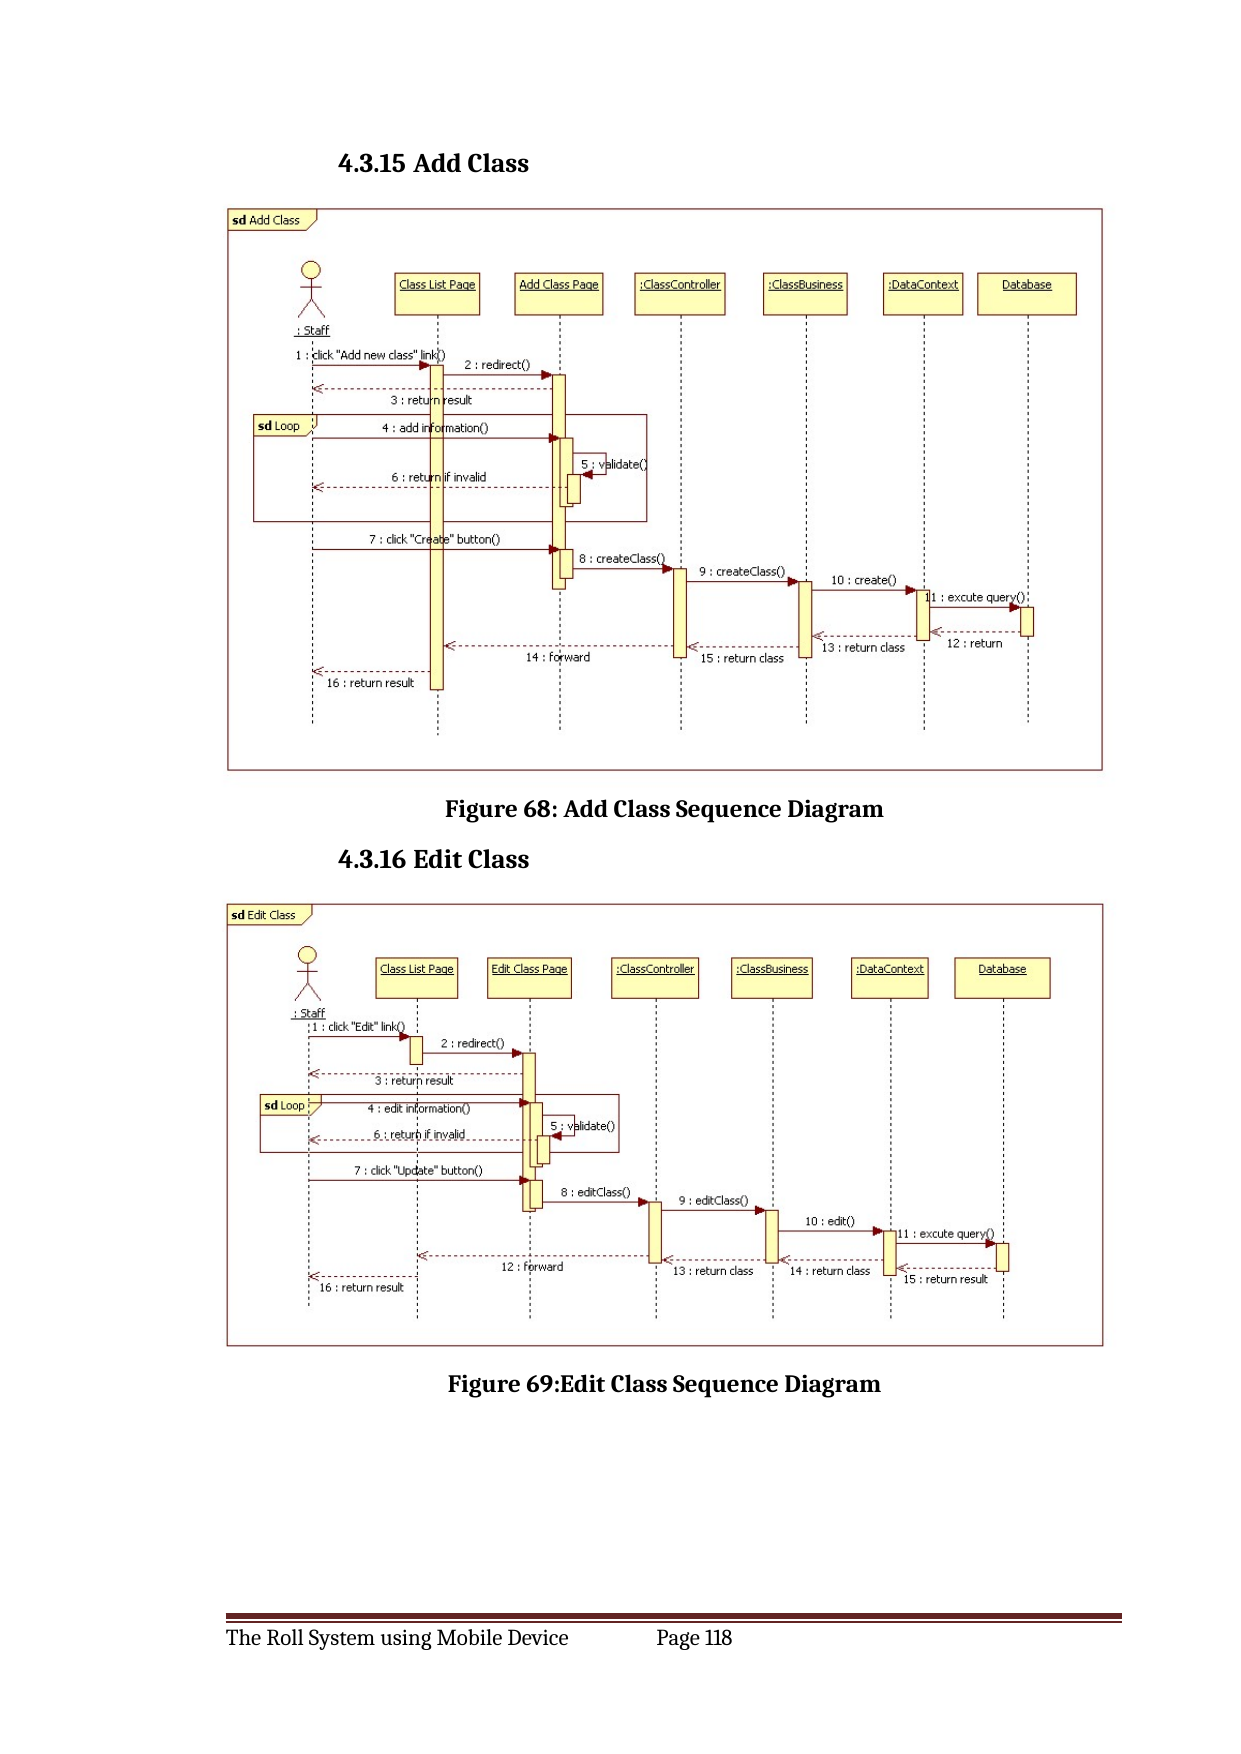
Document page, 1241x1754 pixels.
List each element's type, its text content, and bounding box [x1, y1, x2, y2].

picture [206, 187, 1123, 791]
picture [206, 883, 1123, 1366]
text Figure 68: Add Class Sequence Diagram [207, 794, 1122, 823]
subtitle Edit Class [338, 844, 1122, 875]
subtitle Add Class [338, 148, 1122, 179]
text Figure 69:Edit Class Sequence Diagram [207, 1370, 1122, 1398]
